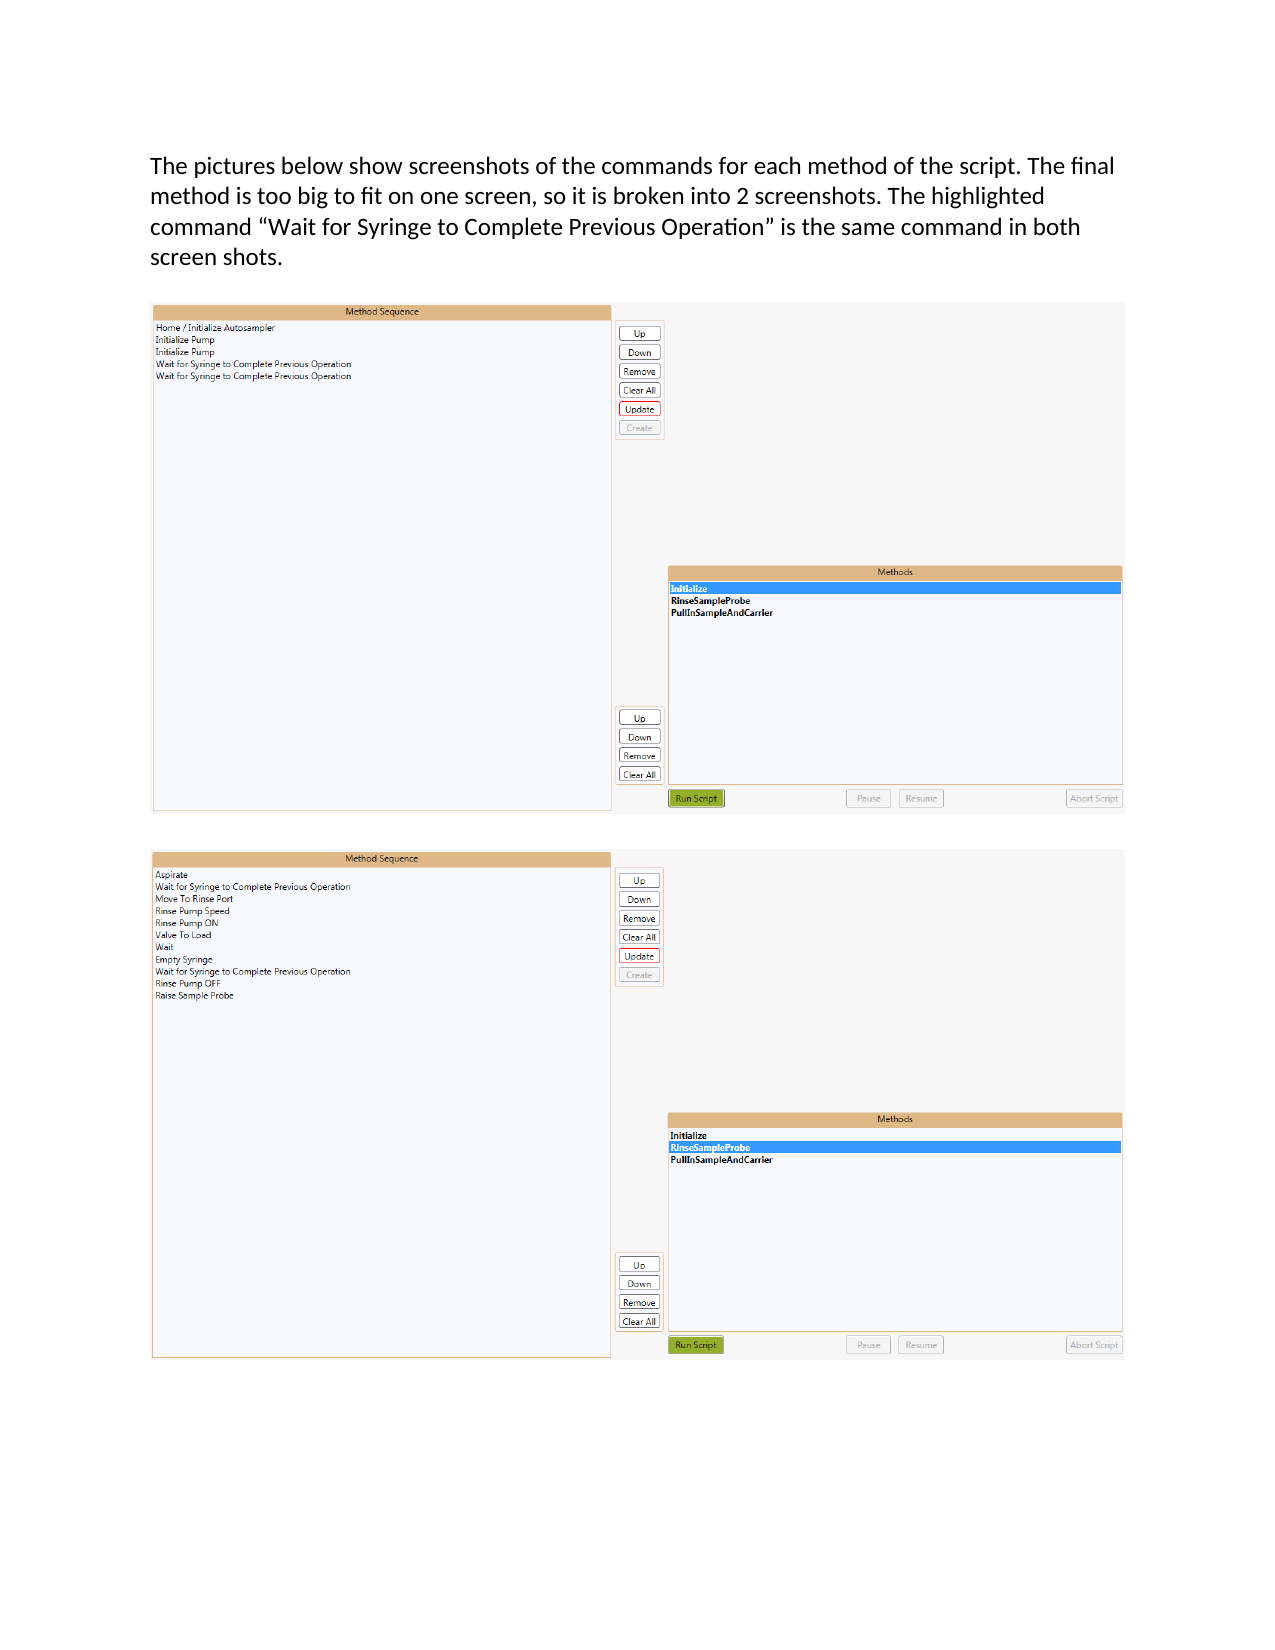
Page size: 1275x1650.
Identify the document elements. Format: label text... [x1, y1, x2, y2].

text The pictures below show screenshots of the commands for each method of the script. The final method is too big to fit on one screen, so it is broken into 2 screenshots. The highlighted command “Wait for Syringe to Complete Previous Operation” is the same command in both screen shots. [150, 150, 1125, 272]
picture [150, 302, 1125, 814]
picture [150, 849, 1125, 1360]
